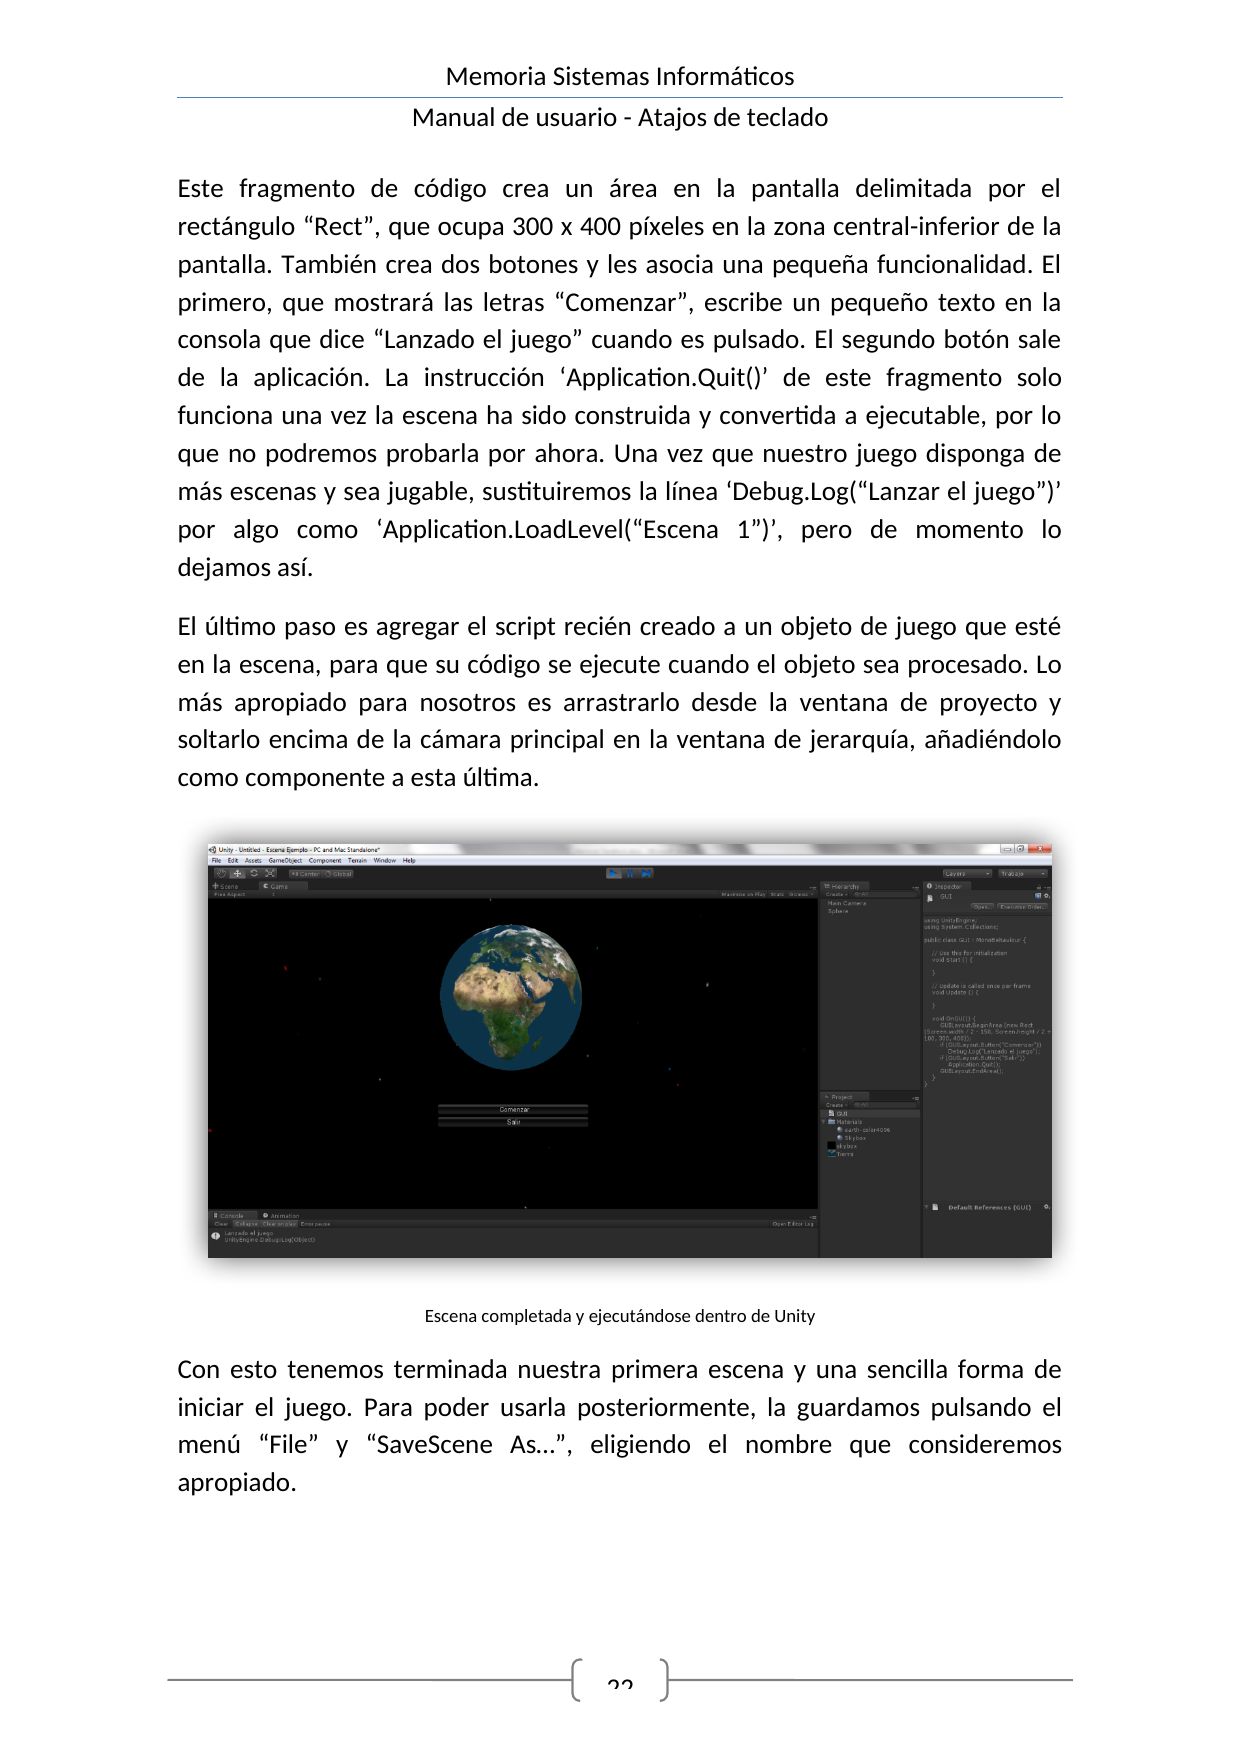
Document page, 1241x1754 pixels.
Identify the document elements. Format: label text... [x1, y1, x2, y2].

text Con esto tenemos terminada nuestra primera escena y una sencilla forma de iniciar el juego. Para poder usarla posteriormente, la guardamos pulsando el menú “File” y “SaveScene As…”, eligiendo el nombre que consideremos apropiado. [177, 1352, 1063, 1498]
text El último paso es agregar el script recién creado a un objeto de juego que esté en la escena, para que su código se ejecute cuando el objeto sea procesado. Lo más apropiado para nosotros es arrastrarlo desde la ventana de proyecto y soltarlo encima de la cámara principal en la ventana de jerarquía, añadiéndolo como componente a esta última. [177, 609, 1063, 794]
text Escena completada y ejecutándose dentro de Unity [177, 1304, 1063, 1327]
text Este fragmento de código crea un área en la pantalla delimitada por el rectángulo “Rect”, que ocupa 300 x 400 píxeles en la zona central-inferior de la pantalla. También crea dos botones y les asocia una pequeña funcionalidad. El primero, que mostrará las letras “Comenzar”, escribe un pequeño texto en la consola que dice “Lanzado el juego” cuando es pulsado. El segundo botón sale de la aplicación. La instrucción ‘Application.Quit()’ de este fragmento solo funciona una vez la escena ha sido construida y convertida a ejecutable, por lo que no podremos probarla por ahora. Una vez que nuestro juego disponga de más escenas y sea jugable, sustituiremos la línea ‘Debug.Log(“Lanzar el juego”)’ por algo como ‘Application.LoadLevel(“Escena 1”)’, pero de momento lo dejamos así. [177, 171, 1063, 583]
picture [208, 844, 1052, 1258]
